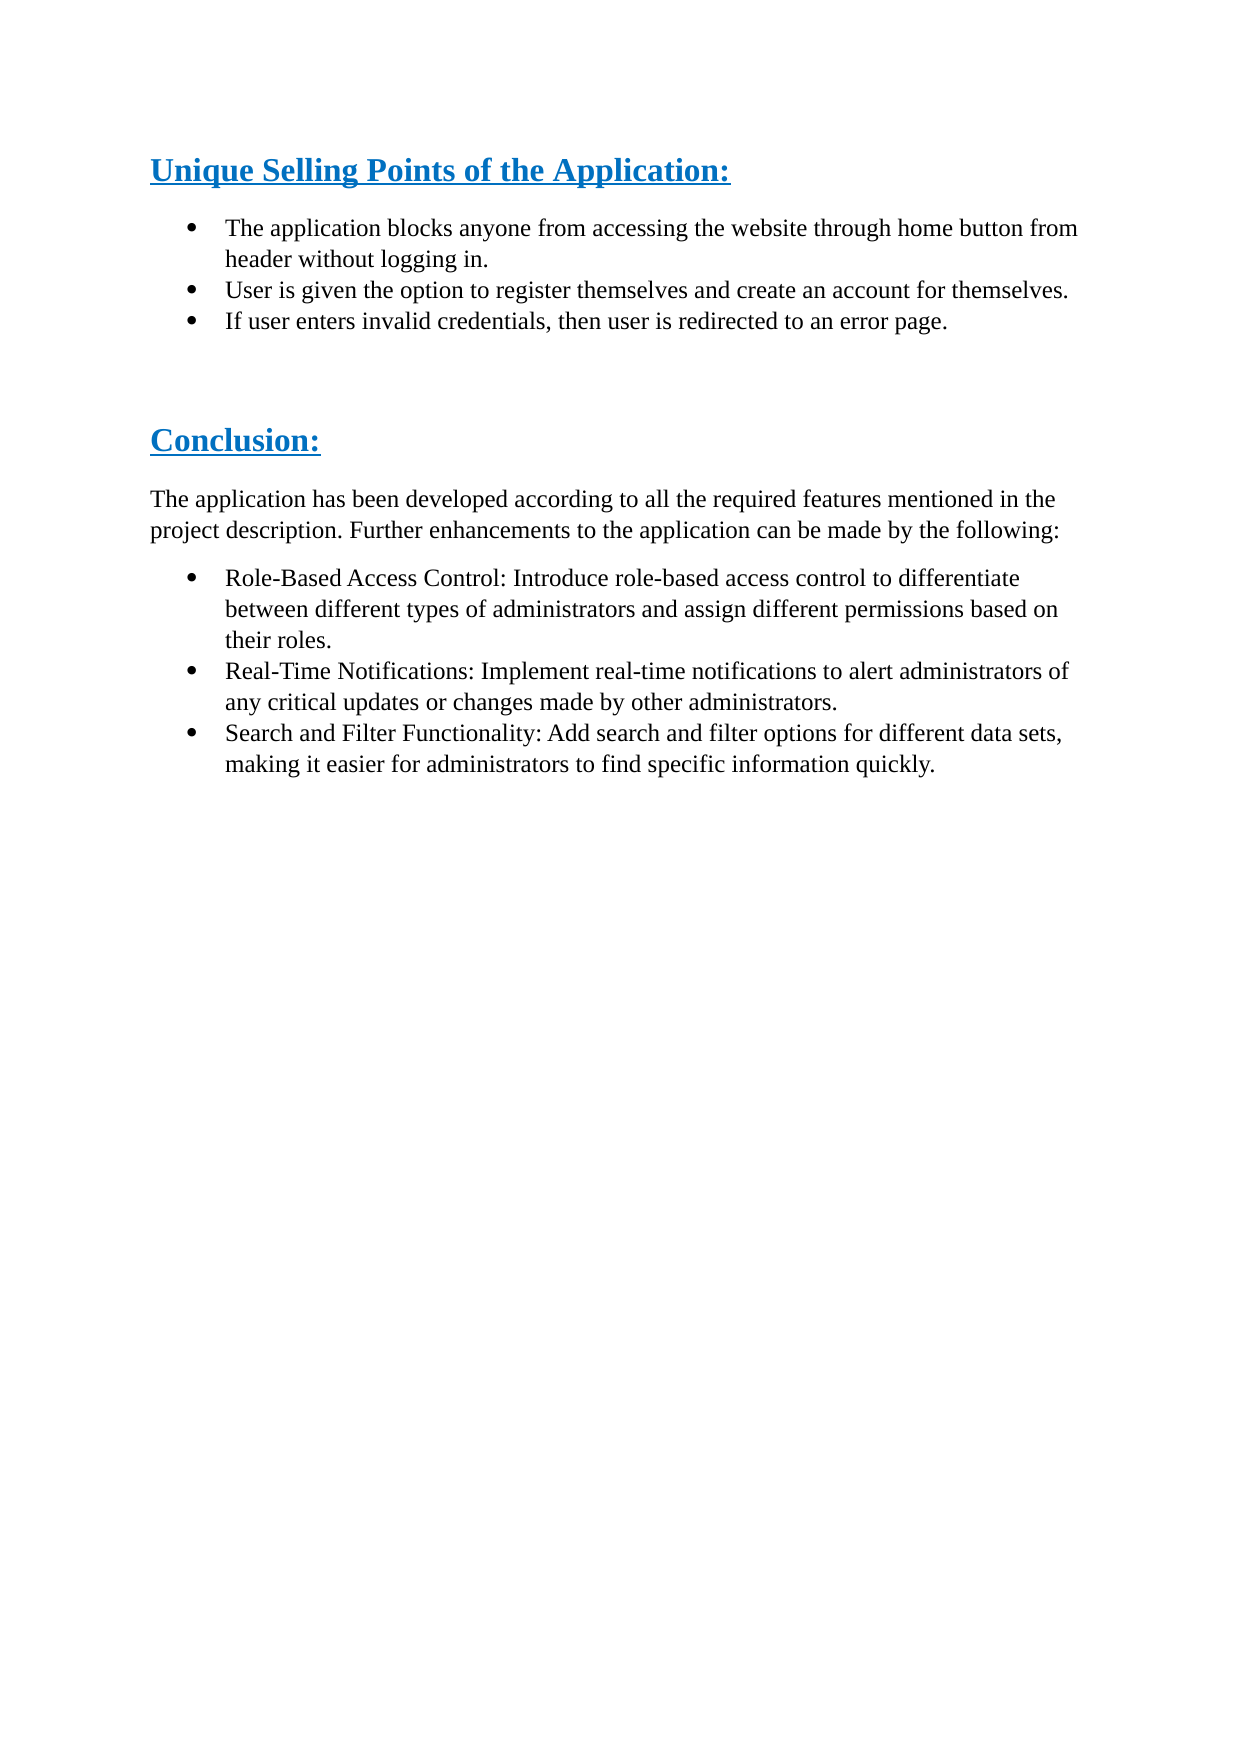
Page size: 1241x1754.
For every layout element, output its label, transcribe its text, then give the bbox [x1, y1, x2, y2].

text The application has been developed according to all the required features mentioned in the project description. Further enhancements to the application can be made by the following: [150, 484, 1090, 544]
subtitle Conclusion: [150, 421, 1090, 459]
list Search and Filter Functionality: Add search and filter options for different data sets, making it easier for administrators to find specific information quickly. [187, 718, 1090, 778]
list Role-Based Access Control: Introduce role-based access control to differentiate between different types of administrators and assign different permissions based on their roles. [187, 563, 1090, 653]
list If user enters invalid credentials, then user is redirected to an error page. [187, 306, 1090, 335]
list User is given the option to register themselves and create an account for themselves. [187, 275, 1090, 304]
list The application blocks anyone from accessing the website through home button from header without logging in. [187, 213, 1090, 273]
subtitle Unique Selling Points of the Application: [150, 150, 1090, 188]
list Real-Time Notifications: Implement real-time notifications to alert administrators of any critical updates or changes made by other administrators. [187, 656, 1090, 716]
